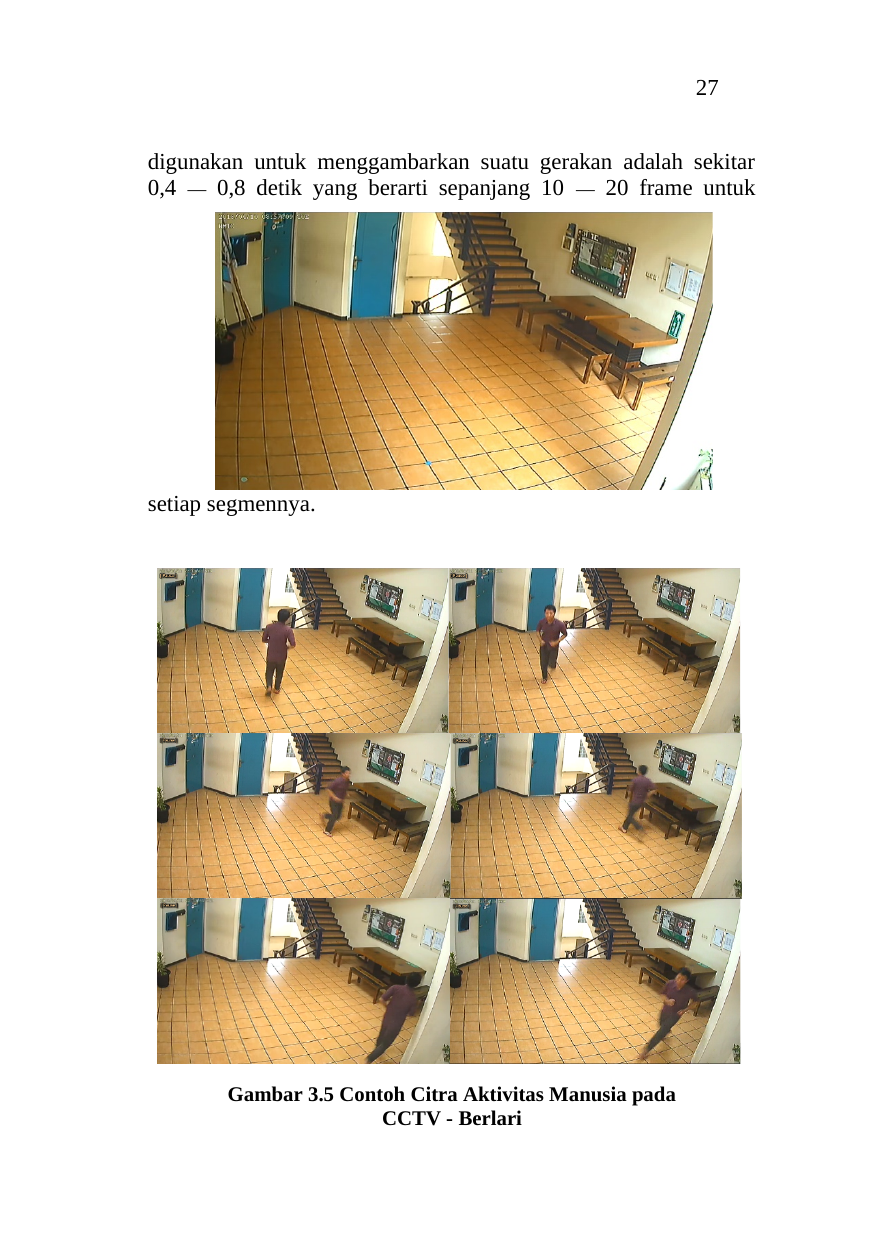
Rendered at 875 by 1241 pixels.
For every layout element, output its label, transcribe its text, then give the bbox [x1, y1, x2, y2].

picture [157, 568, 742, 1064]
picture [215, 212, 713, 490]
